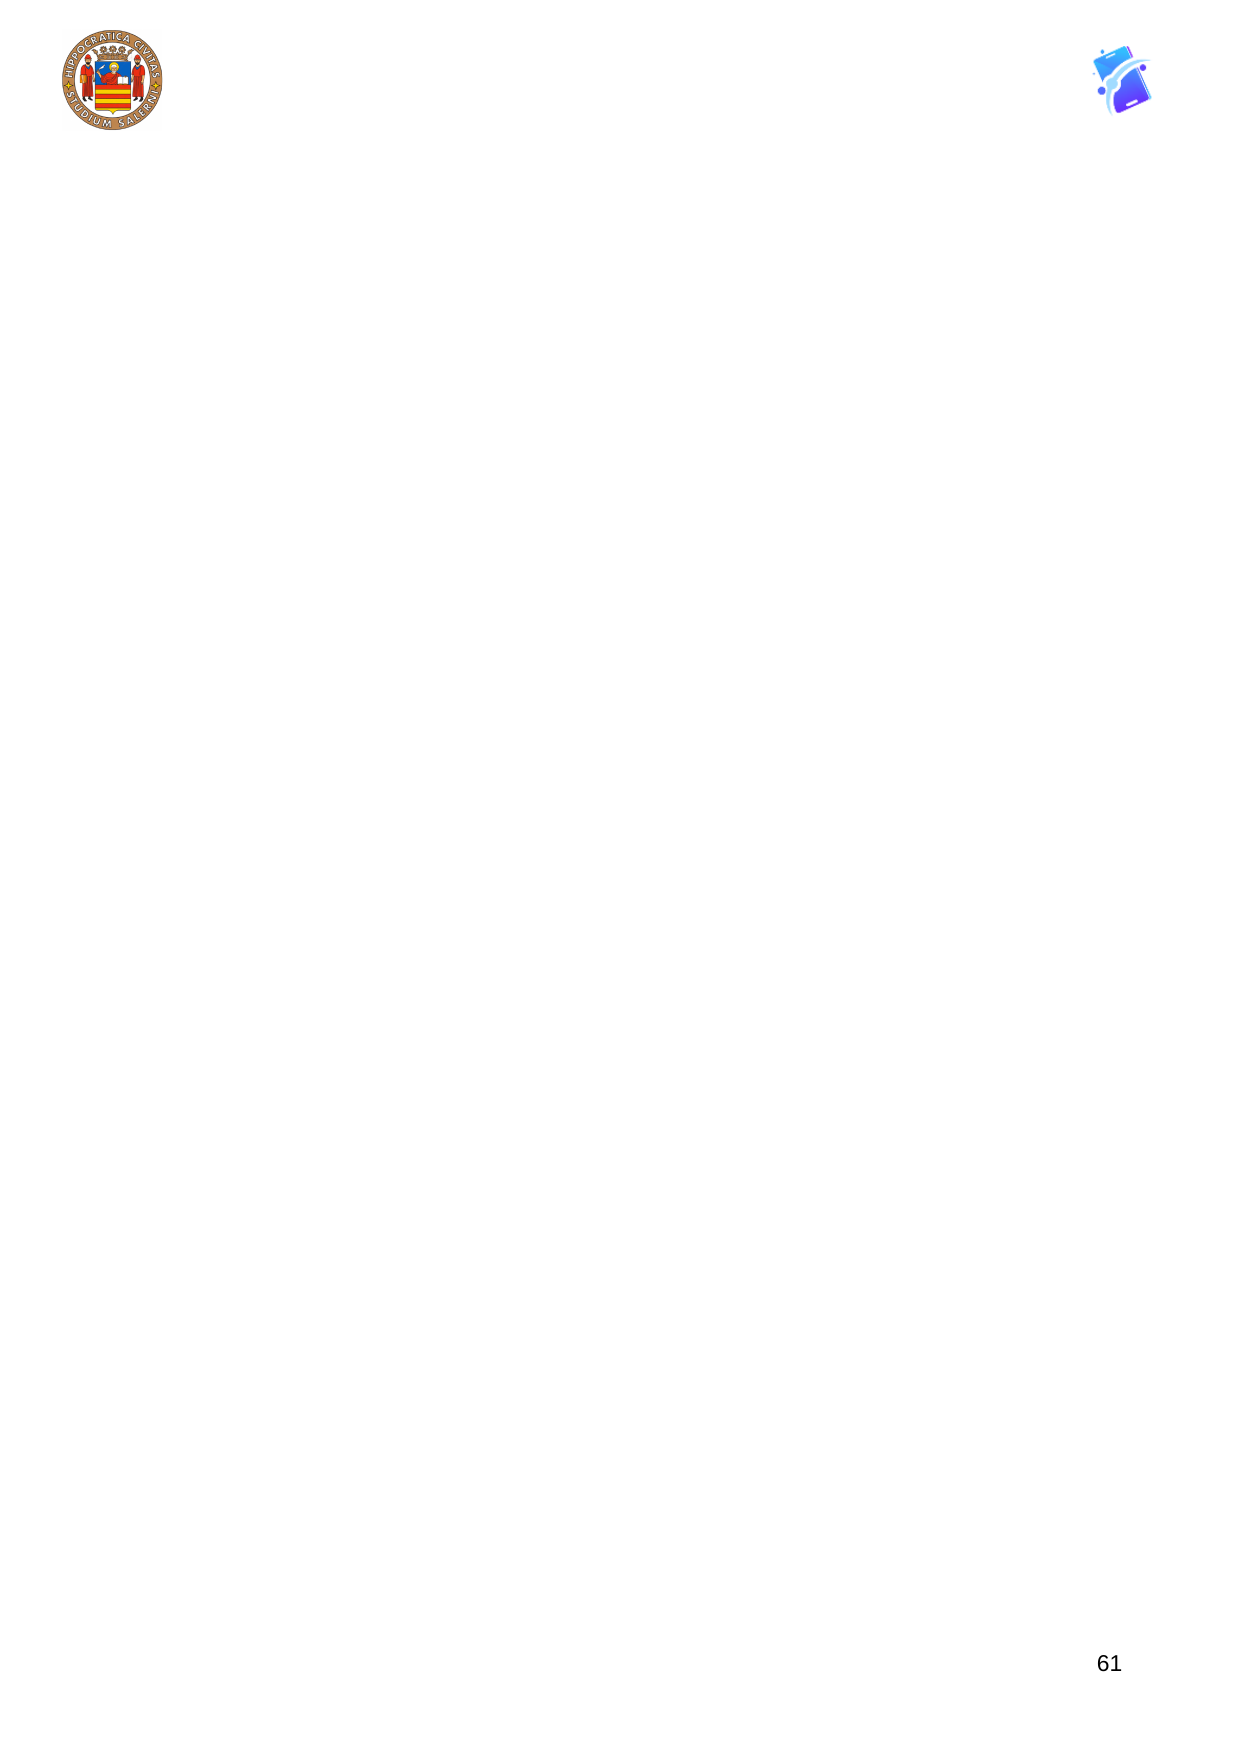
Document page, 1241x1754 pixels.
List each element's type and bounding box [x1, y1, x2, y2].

picture [61, 29, 163, 131]
picture [1066, 25, 1178, 147]
